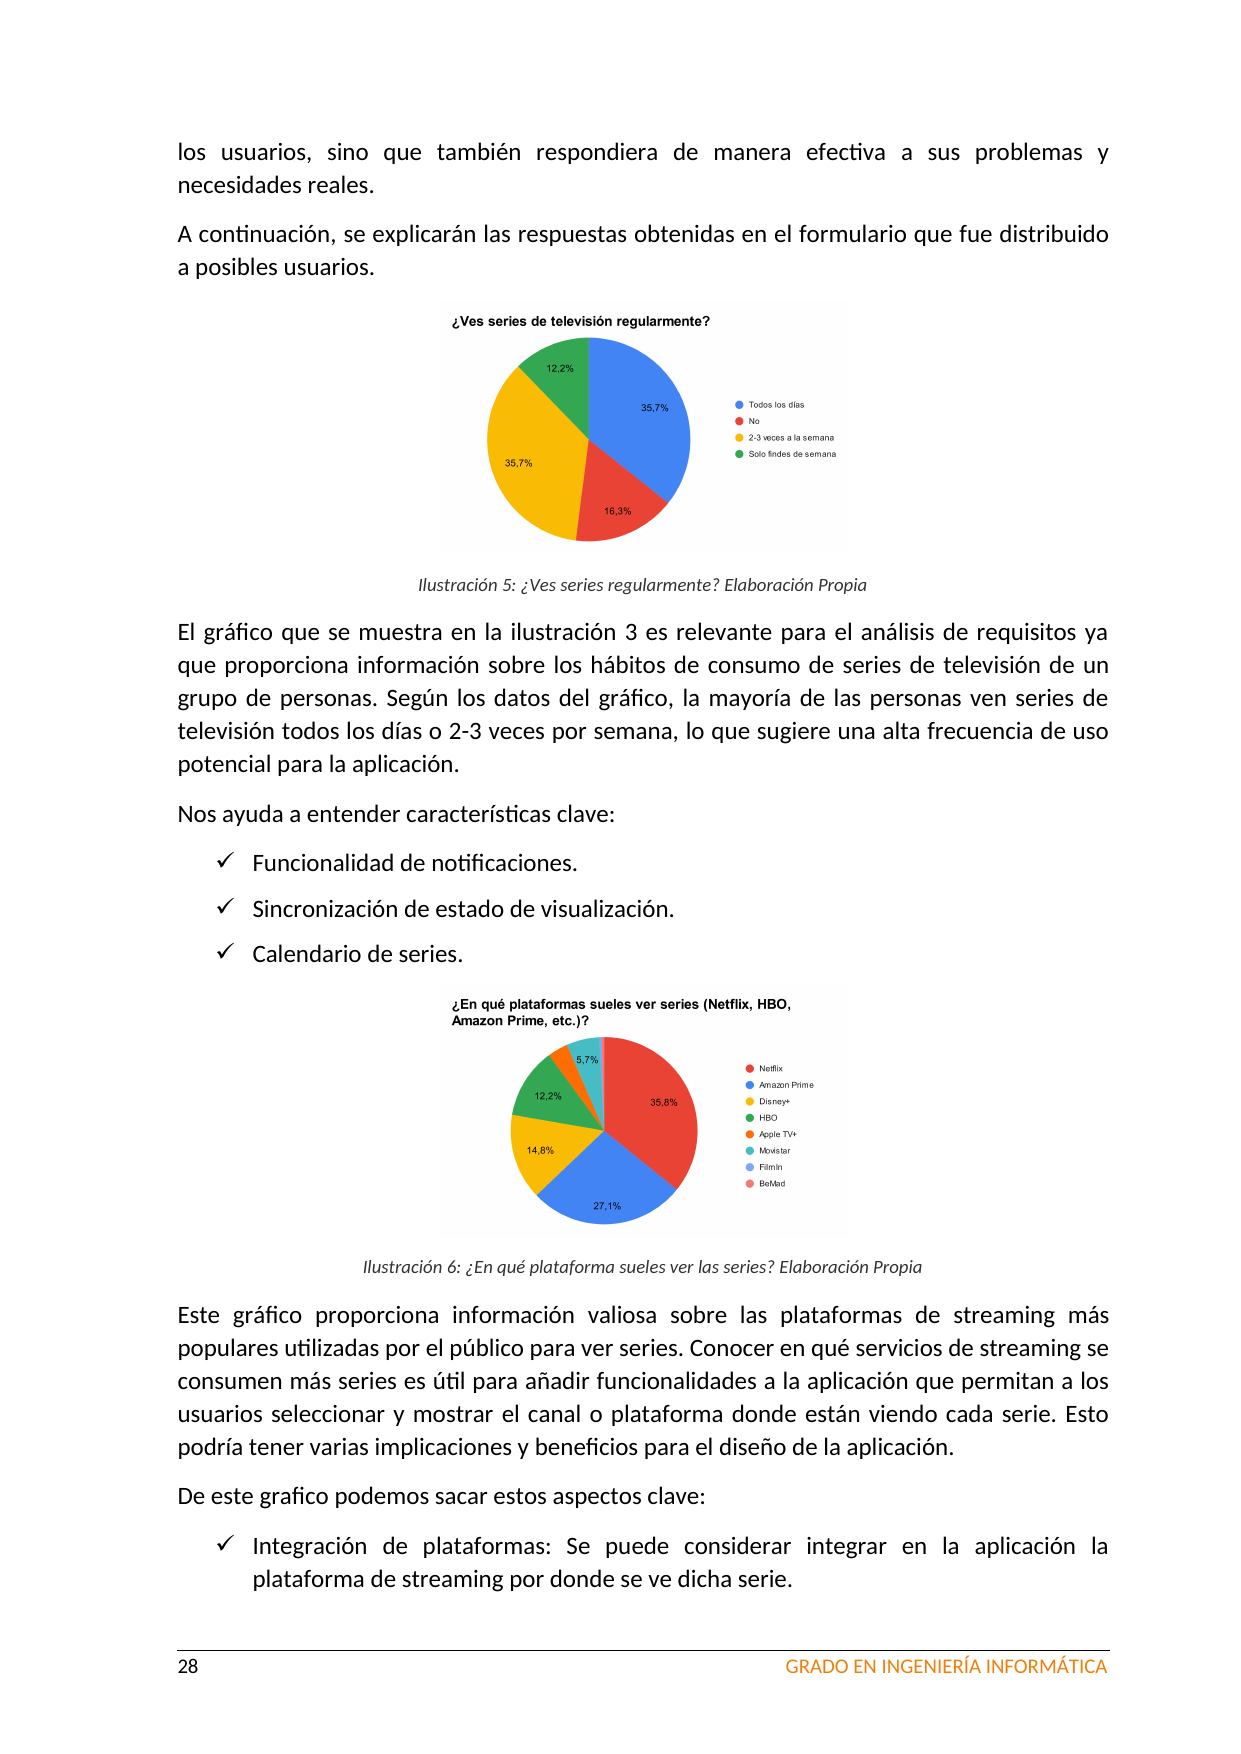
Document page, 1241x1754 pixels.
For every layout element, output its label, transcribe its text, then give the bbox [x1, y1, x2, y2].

text Ilustración 6: ¿En qué plataforma sueles ver las series? Elaboración Propia [177, 1255, 1110, 1278]
picture [439, 300, 849, 554]
text Nos ayuda a entender características clave: [177, 798, 1110, 828]
text A continuación, se explicarán las respuestas obtenidas en el formulario que fue distribuido a posibles usuarios. [177, 218, 1110, 282]
text El gráfico que se muestra en la ilustración 3 es relevante para el análisis de requisitos ya que proporciona información sobre los hábitos de consumo de series de televisión de un grupo de personas. Según los datos del gráfico, la mayoría de las personas ven series de televisión todos los días o 2-3 veces por semana, lo que sugiere una alta frecuencia de uso potencial para la aplicación. [177, 616, 1110, 779]
list Calendario de series. [215, 938, 1110, 969]
picture [439, 983, 849, 1237]
list Funcionalidad de notificaciones. [215, 847, 1110, 878]
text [177, 136, 1110, 199]
list Sincronización de estado de visualización. [215, 893, 1110, 923]
text Ilustración 5: ¿Ves series regularmente? Elaboración Propia [177, 573, 1110, 596]
list Integración de plataformas: Se puede considerar integrar en la aplicación la plataforma de streaming por donde se ve dicha serie. [215, 1530, 1110, 1593]
text Este gráfico proporciona información valiosa sobre las plataformas de streaming más populares utilizadas por el público para ver series. Conocer en qué servicios de streaming se consumen más series es útil para añadir funcionalidades a la aplicación que permitan a los usuarios seleccionar y mostrar el canal o plataforma donde están viendo cada serie. Esto podría tener varias implicaciones y beneficios para el diseño de la aplicación. [177, 1299, 1110, 1461]
text De este grafico podemos sacar estos aspectos clave: [177, 1480, 1110, 1511]
